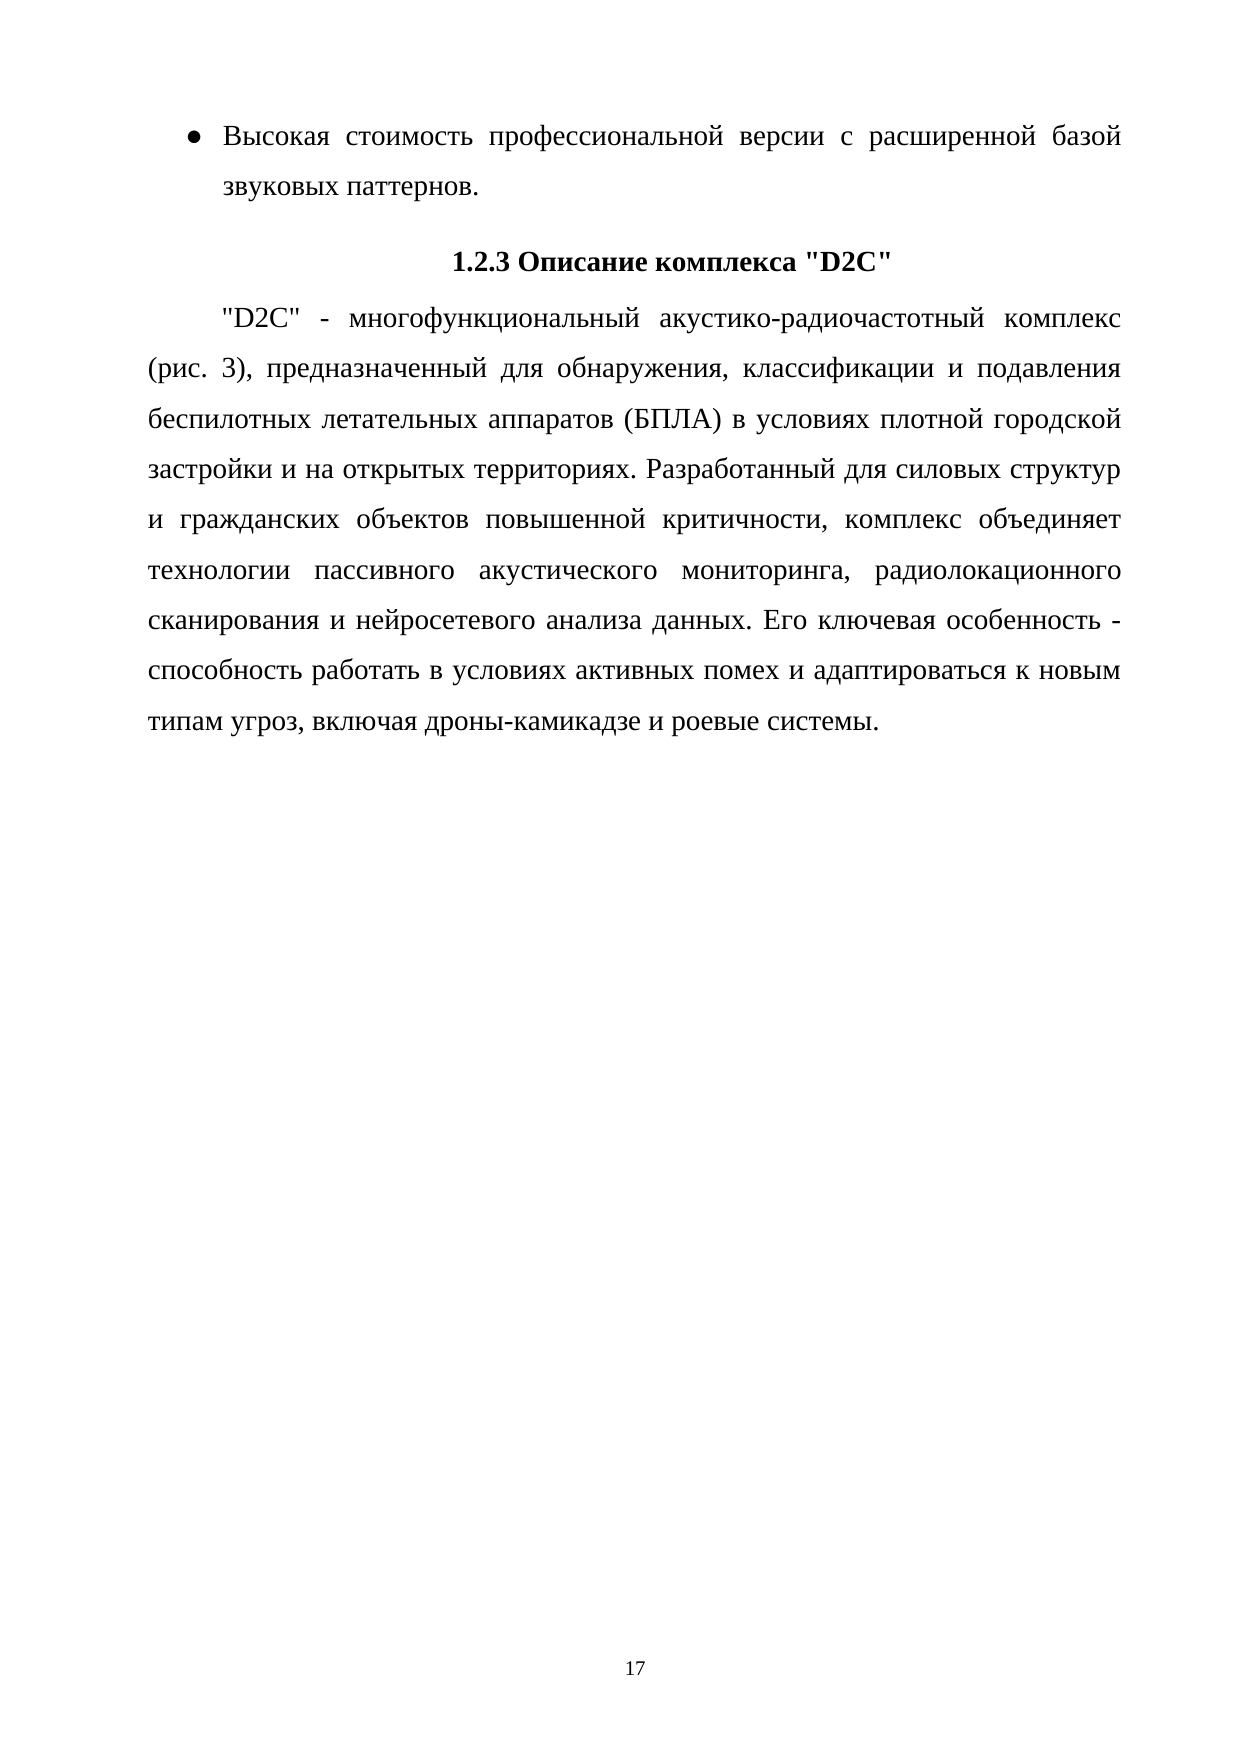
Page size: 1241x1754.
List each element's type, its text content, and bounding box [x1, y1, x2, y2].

text "D2C" - многофункциональный акустико-радиочастотный комплекс (рис. 3), предназначенный для обнаружения, классификации и подавления беспилотных летательных аппаратов (БПЛА) в условиях плотной городской застройки и на открытых территориях. Разработанный для силовых структур и гражданских объектов повышенной критичности, комплекс объединяет технологии пассивного акустического мониторинга, радиолокационного сканирования и нейросетевого анализа данных. Его ключевая особенность - способность работать в условиях активных помех и адаптироваться к новым типам угроз, включая дроны-камикадзе и роевые системы. [148, 300, 1122, 736]
text 1.2.3 Описание комплекса "D2C" [148, 244, 1122, 277]
list Высокая стоимость профессиональной версии с расширенной базой звуковых паттернов. [185, 118, 1122, 202]
